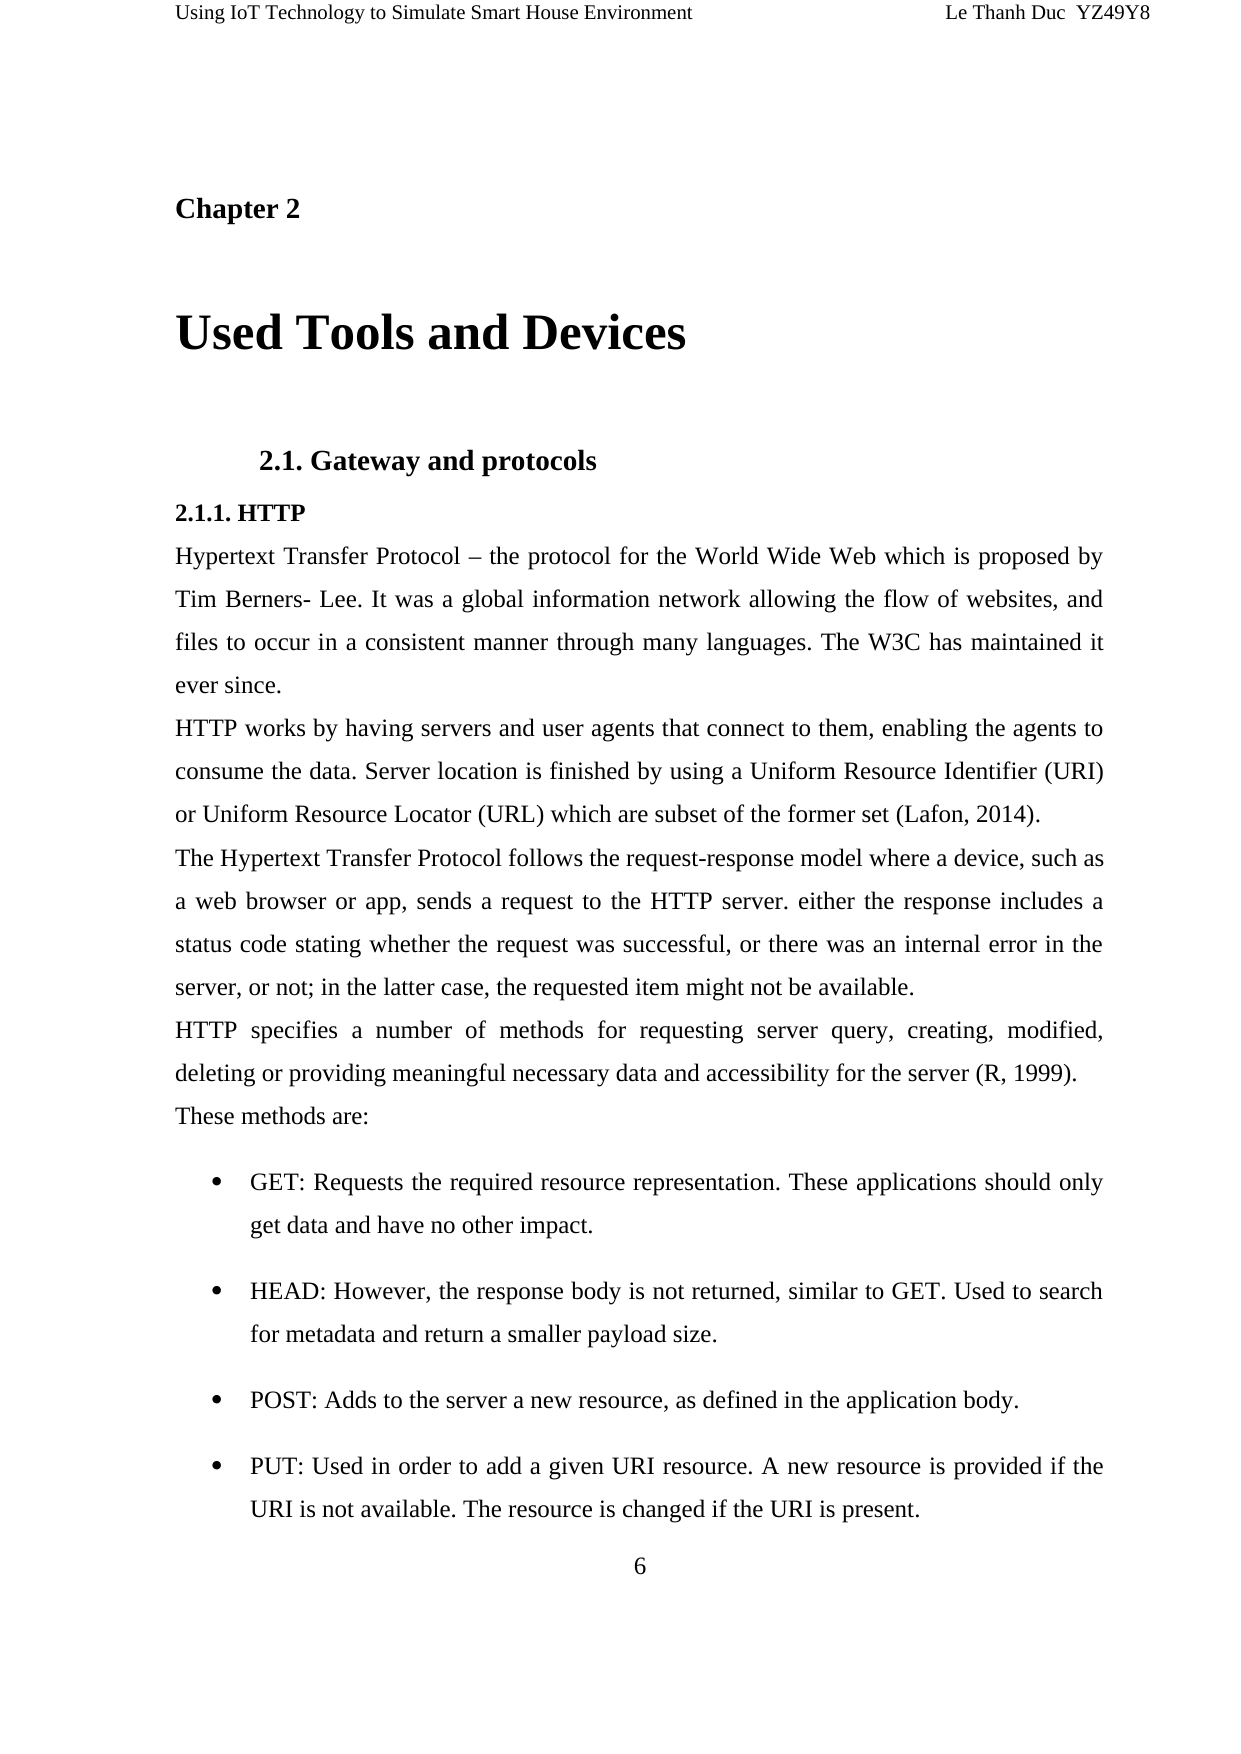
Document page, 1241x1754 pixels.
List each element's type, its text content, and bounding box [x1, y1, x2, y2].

text HTTP works by having servers and user agents that connect to them, enabling the agents to consume the data. Server location is finished by using a Uniform Resource Identifier (URI) or Uniform Resource Locator (URL) which are subset of the former set. [175, 713, 1105, 828]
text HTTP specifies a number of methods for requesting server query, creating, modified, deleting or providing meaningful necessary data and accessibility for the server. [175, 1015, 1105, 1087]
list HEAD: However, the response body is not returned, similar to GET. Used to search for metadata and return a smaller payload size. [212, 1276, 1105, 1348]
text Hypertext Transfer Protocol – the protocol for the World Wide Web which is proposed by Tim Berners- Lee. It was a global information network allowing the flow of websites, and files to occur in a consistent manner through many languages. The W3C has maintained it ever since. [175, 541, 1105, 699]
list POST: Adds to the server a new resource, as defined in the application body. [212, 1385, 1105, 1414]
text These methods are: [175, 1101, 1105, 1130]
list PUT: Used in order to add a given URI resource. A new resource is provided if the URI is not available. The resource is changed if the URI is present. [212, 1451, 1105, 1523]
list GET: Requests the required resource representation. These applications should only get data and have no other impact. [212, 1167, 1105, 1239]
subtitle Chapter 2 [175, 167, 1105, 232]
text The Hypertext Transfer Protocol follows the request-response model where a device, such as a web browser or app, sends a request to the HTTP server. either the response includes a status code stating whether the request was successful, or there was an internal error in the server, or not; in the latter case, the requested item might not be available. [175, 843, 1105, 1001]
subtitle 2.1.1. HTTP [175, 498, 1105, 526]
subtitle 2.1. Gateway and protocols [259, 443, 1105, 477]
subtitle Used Tools and Devices [175, 297, 1105, 363]
